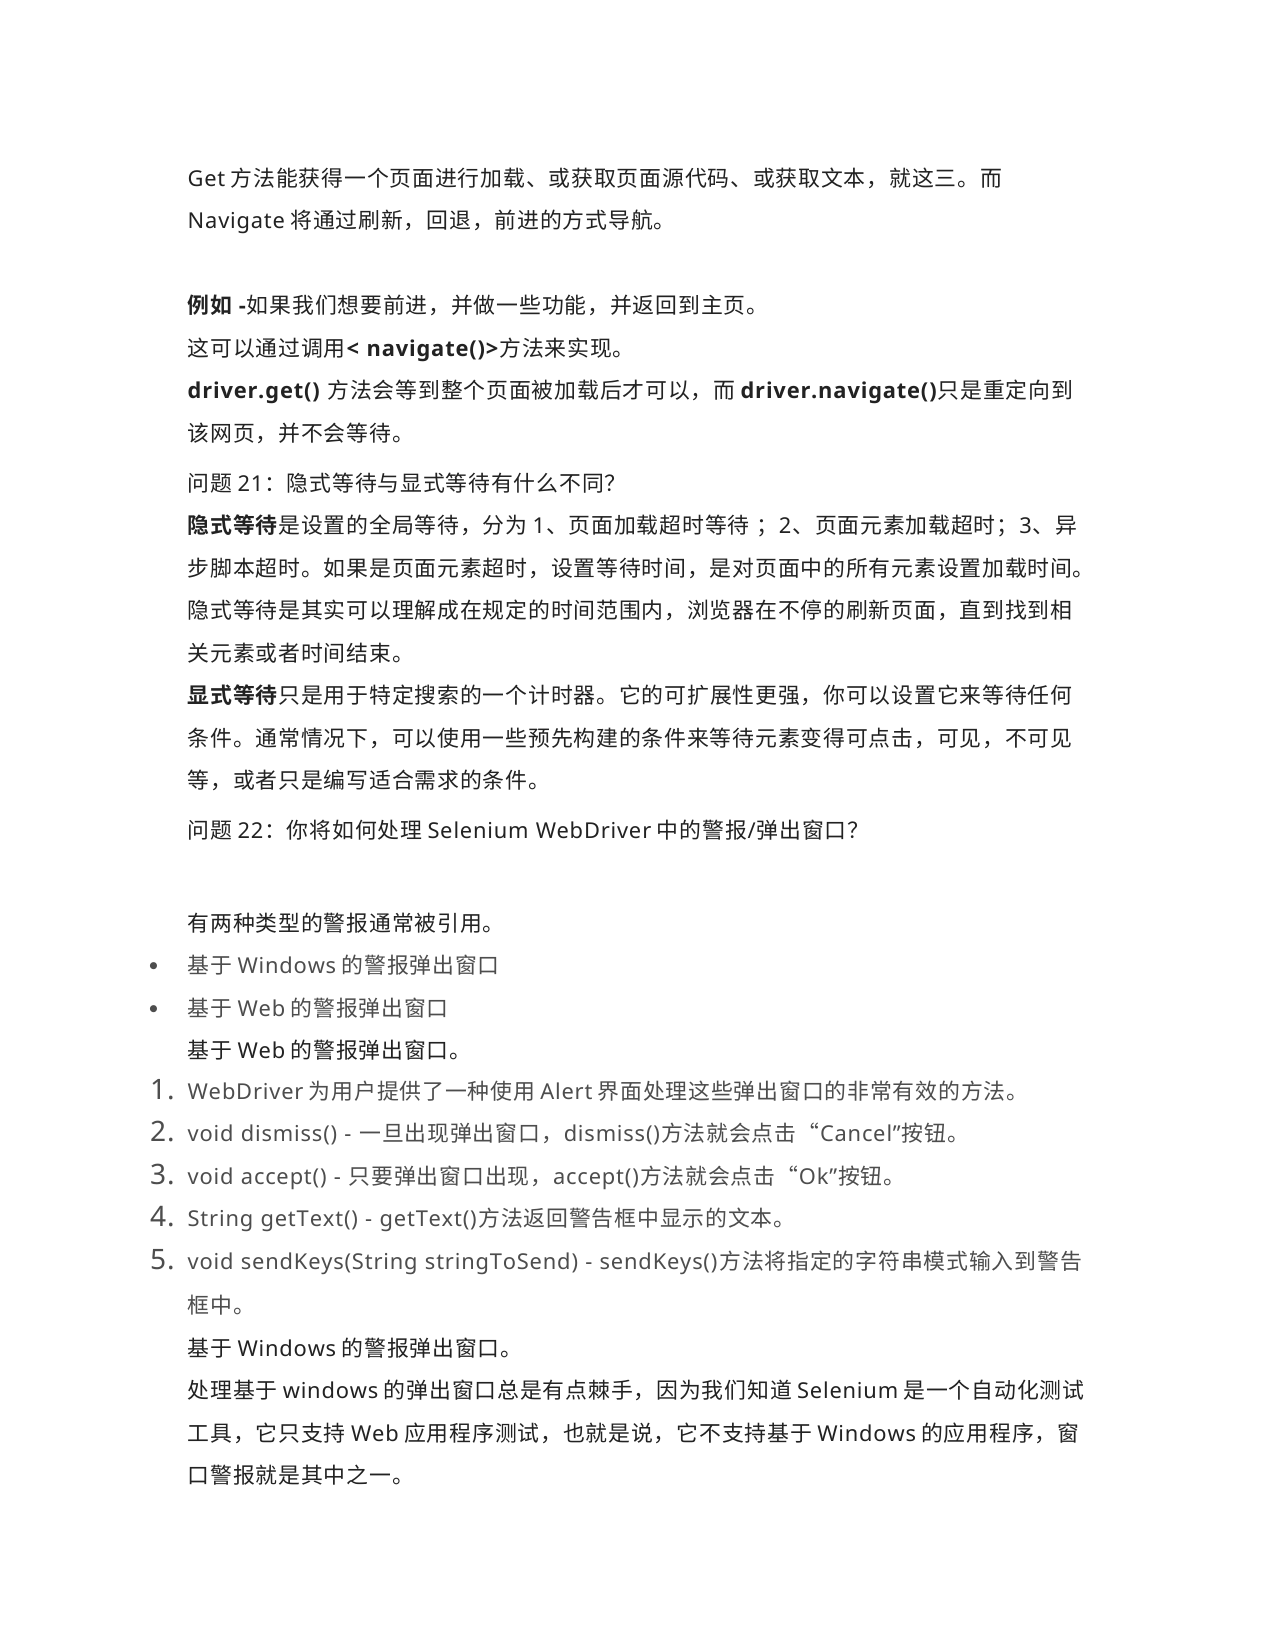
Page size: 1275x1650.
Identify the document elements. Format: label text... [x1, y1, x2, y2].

list void accept() - 只要弹出窗口出现，accept()方法就会点击“Ok”按钮。 [150, 1150, 1087, 1192]
text 这可以通过调用< navigate()>方法来实现。 [187, 320, 1087, 362]
text 隐式等待是设置的全局等待，分为1、页面加载超时等待 ；2、页面元素加载超时；3、异步脚本超时。如果是页面元素超时，设置等待时间，是对页面中的所有元素设置加载时间。隐式等待是其实可以理解成在规定的时间范围内，浏览器在不停的刷新页面，直到找到相关元素或者时间结束。 [187, 497, 1087, 667]
text 基于Windows的警报弹出窗口。 [187, 1320, 1087, 1362]
list void sendKeys(String stringToSend) - sendKeys()方法将指定的字符串模式输入到警告框中。 [150, 1235, 1087, 1320]
list WebDriver为用户提供了一种使用Alert界面处理这些弹出窗口的非常有效的方法。 [150, 1065, 1087, 1107]
text driver.get() 方法会等到整个页面被加载后才可以，而driver.navigate()只是重定向到该网页，并不会等待。 [187, 362, 1087, 447]
text 例如 -如果我们想要前进，并做一些功能，并返回到主页。 [187, 277, 1087, 320]
list 基于Windows的警报弹出窗口 [150, 937, 1087, 980]
text 显式等待只是用于特定搜索的一个计时器。它的可扩展性更强，你可以设置它来等待任何条件。通常情况下，可以使用一些预先构建的条件来等待元素变得可点击，可见，不可见等，或者只是编写适合需求的条件。 [187, 667, 1087, 795]
text Get方法能获得一个页面进行加载、或获取页面源代码、或获取文本，就这三。而Navigate将通过刷新，回退，前进的方式导航。 [187, 150, 1087, 277]
text 处理基于windows的弹出窗口总是有点棘手，因为我们知道Selenium是一个自动化测试工具，它只支持Web应用程序测试，也就是说，它不支持基于Windows的应用程序，窗口警报就是其中之一。 [187, 1362, 1087, 1490]
text 基于Web的警报弹出窗口。 [187, 1022, 1087, 1065]
list String getText() - getText()方法返回警告框中显示的文本。 [150, 1192, 1087, 1235]
text 问题21：隐式等待与显式等待有什么不同？ [187, 447, 1087, 497]
text 有两种类型的警报通常被引用。 [187, 895, 1087, 937]
list void dismiss() - 一旦出现弹出窗口，dismiss()方法就会点击“Cancel”按钮。 [150, 1107, 1087, 1150]
text 问题22：你将如何处理Selenium WebDriver中的警报/弹出窗口？ [187, 795, 1087, 895]
list 基于Web的警报弹出窗口 [150, 980, 1087, 1022]
